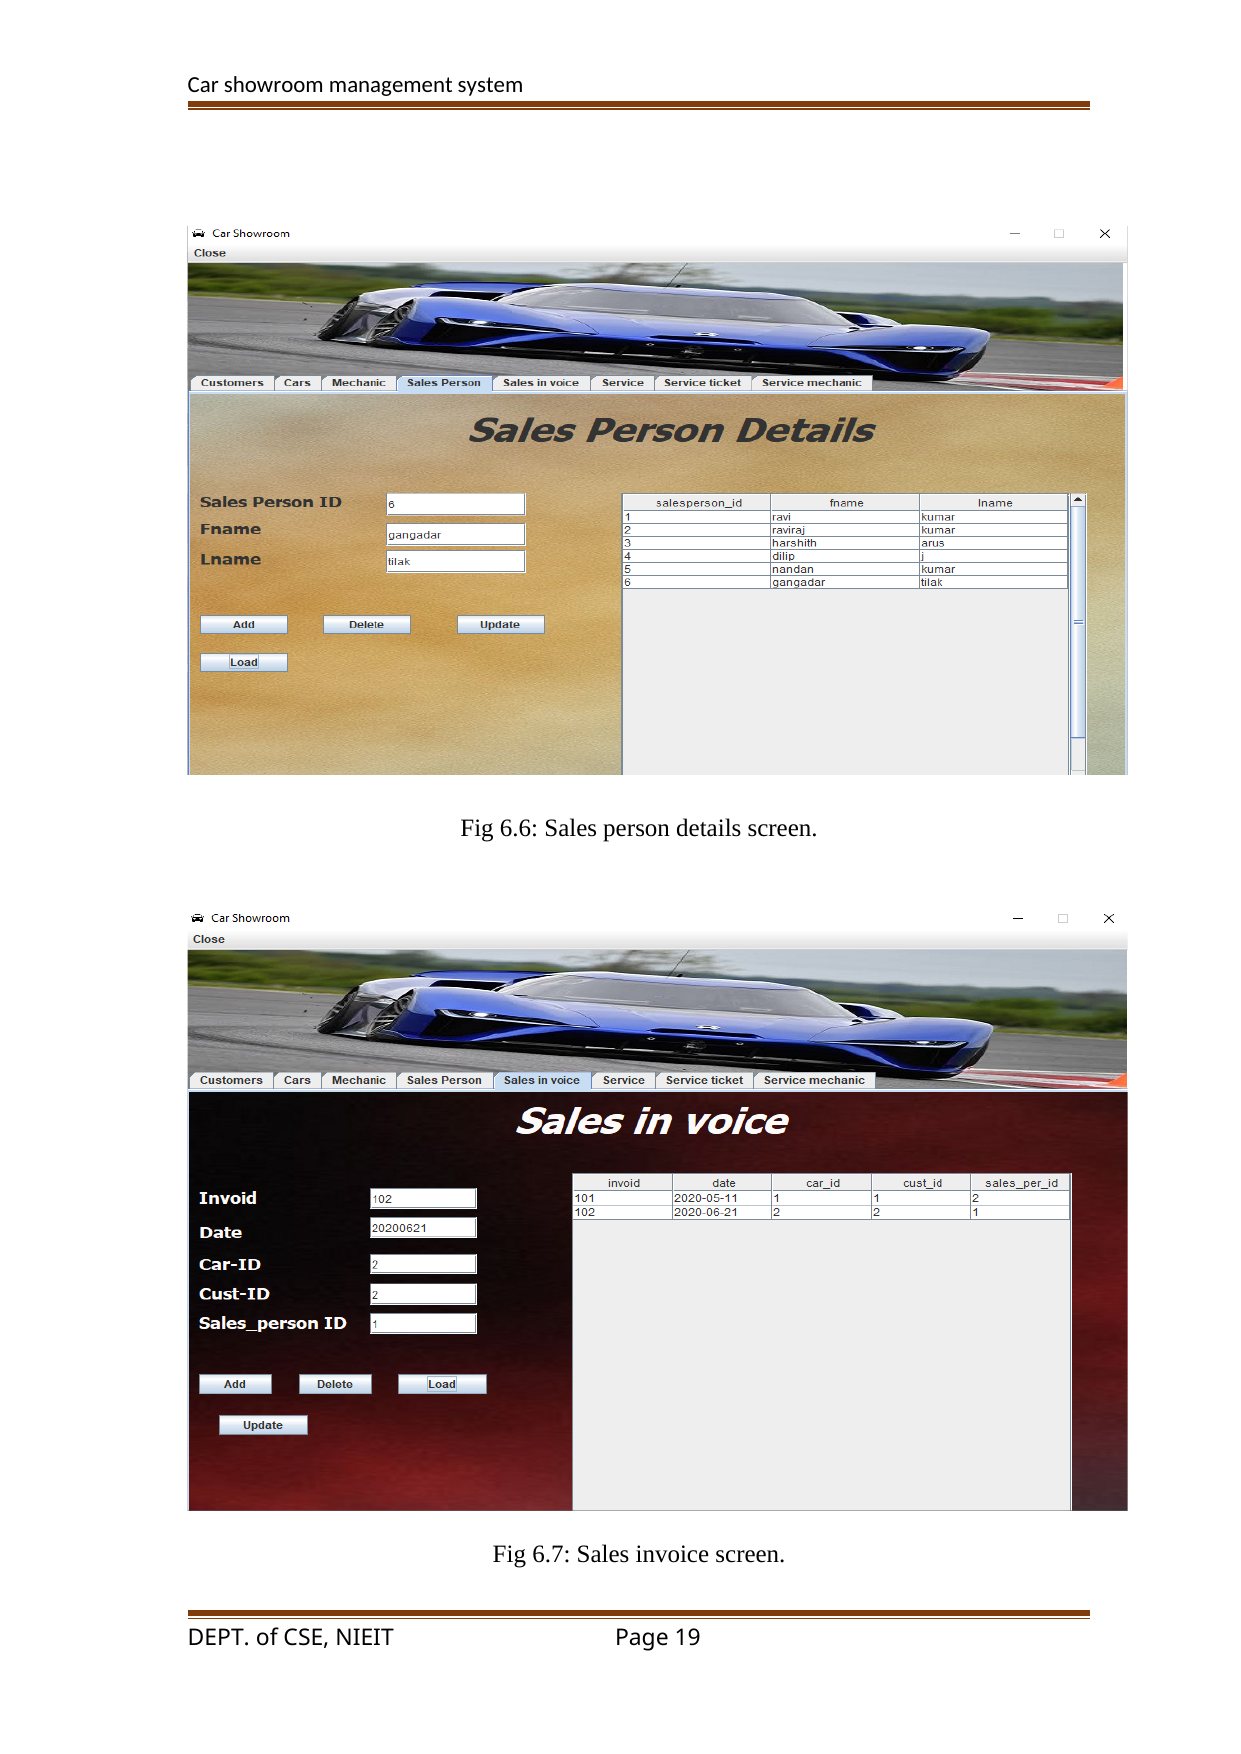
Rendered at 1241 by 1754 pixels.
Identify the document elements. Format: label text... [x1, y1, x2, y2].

picture [187, 226, 1128, 775]
text Fig 6.6: Sales person details screen. [187, 813, 1090, 842]
text Fig 6.7: Sales invoice screen. [187, 1539, 1090, 1568]
picture [187, 908, 1128, 1511]
